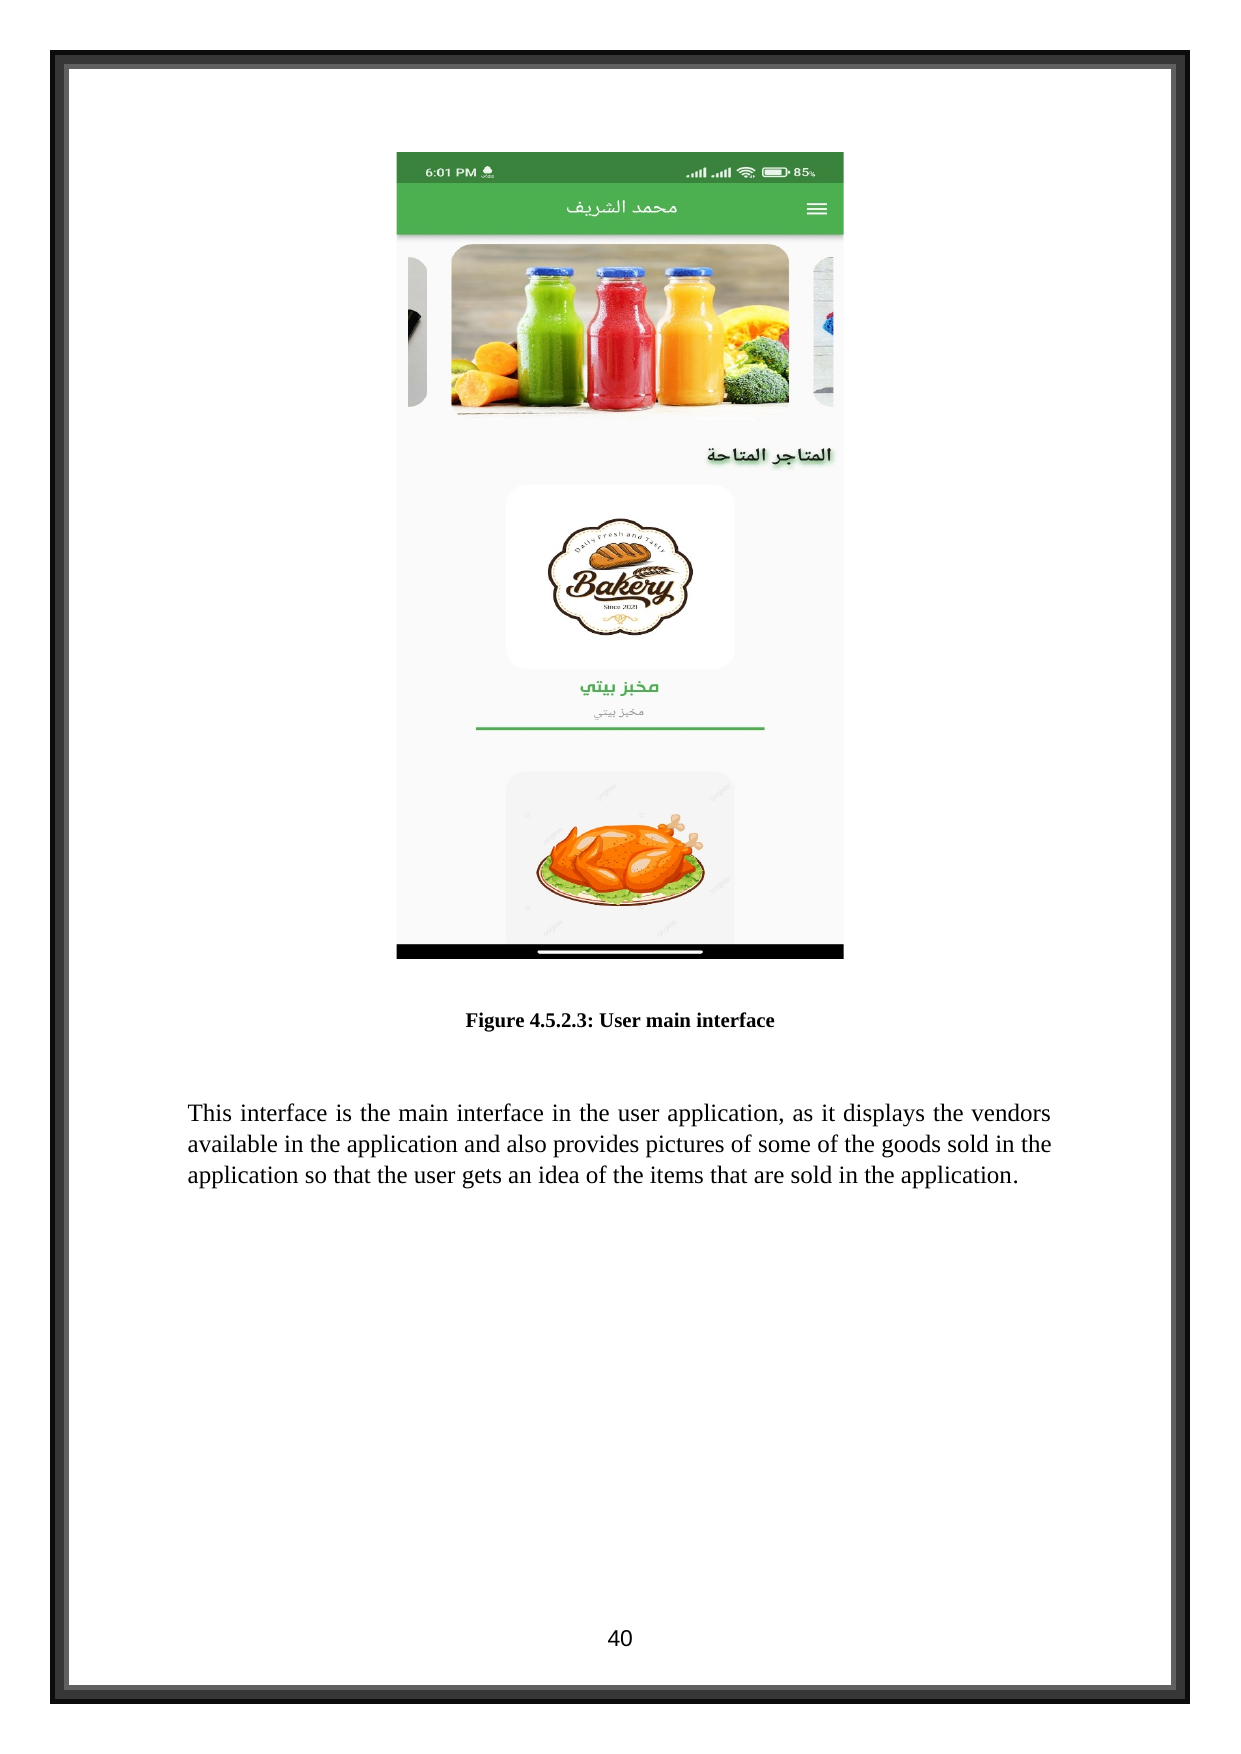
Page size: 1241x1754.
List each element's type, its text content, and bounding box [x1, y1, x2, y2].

text Figure 4.5.2.3: User main interface [187, 1008, 1053, 1032]
text This interface is the main interface in the user application, as it displays the vendors available in the application and also provides pictures of some of the goods sold in the application so that the user gets an idea of the items that are sold in the application. [187, 1098, 1053, 1189]
picture [396, 152, 844, 959]
